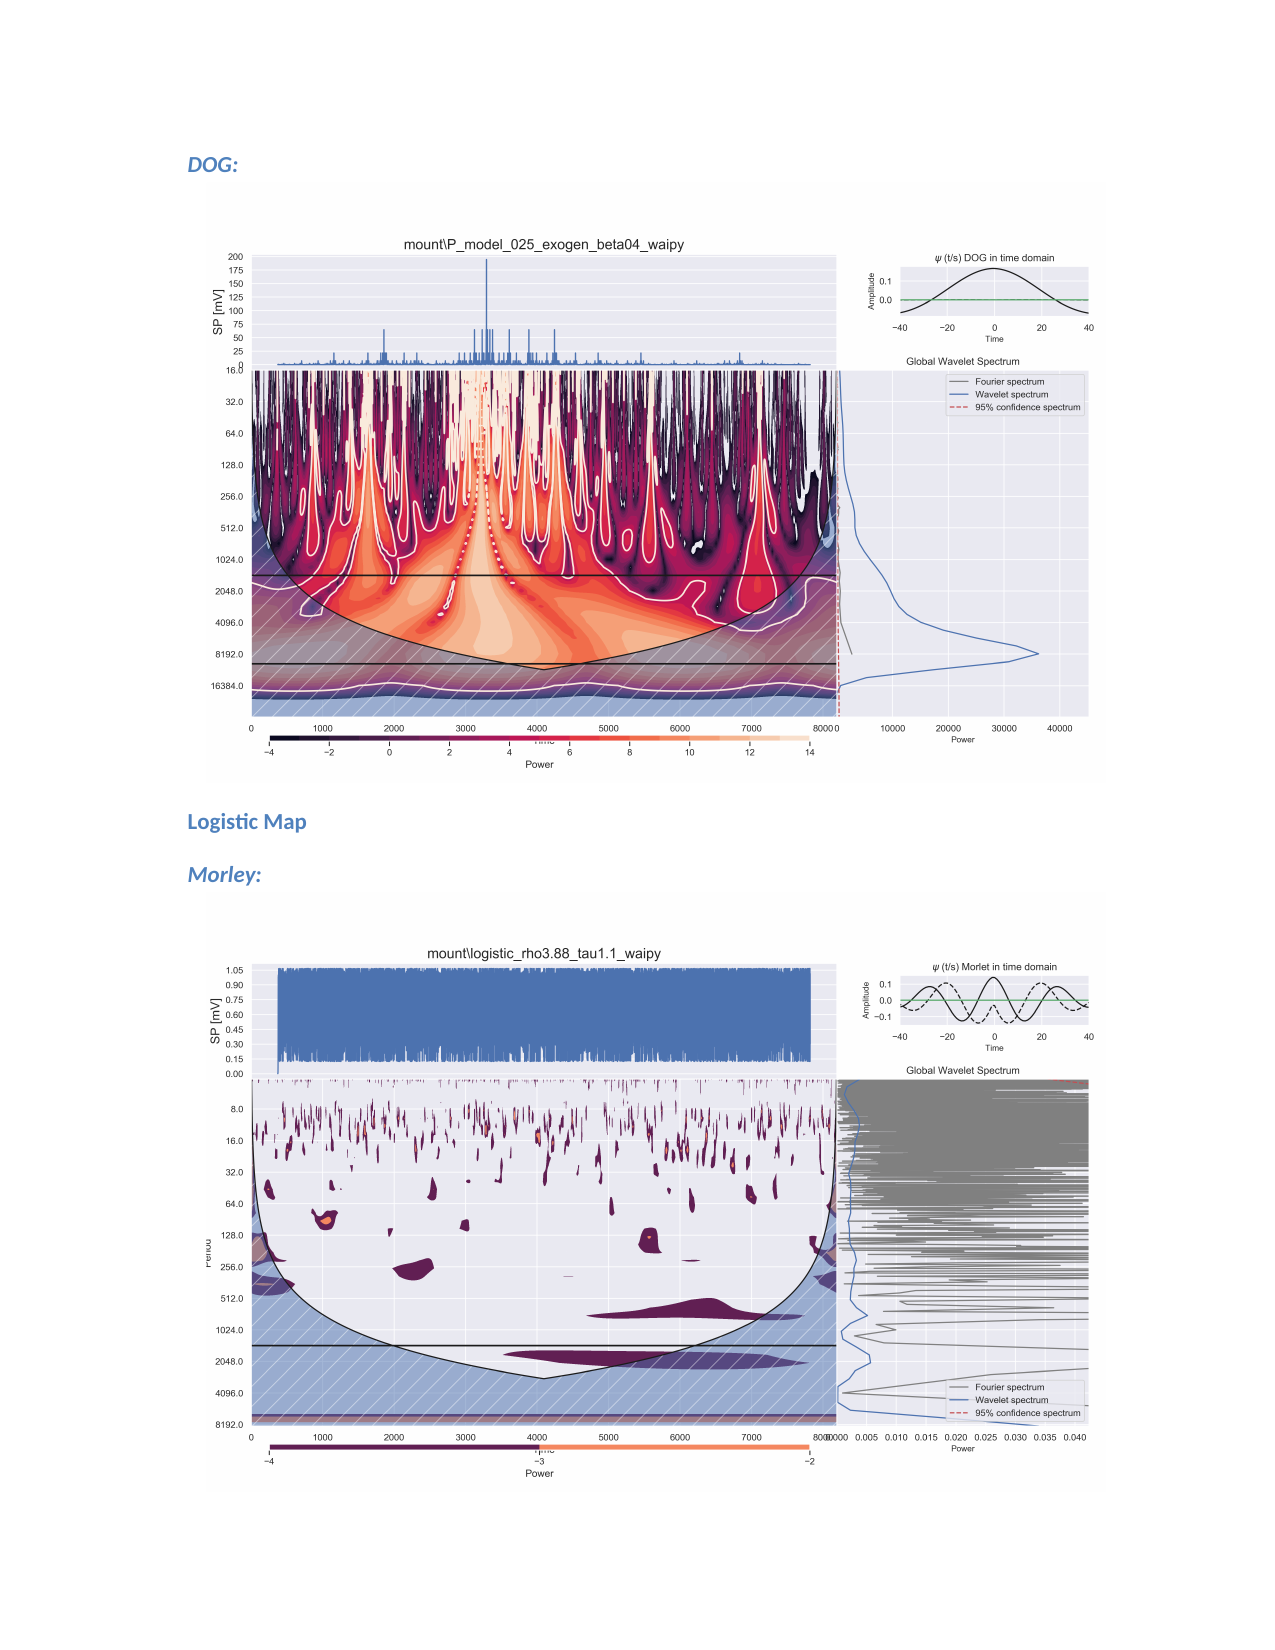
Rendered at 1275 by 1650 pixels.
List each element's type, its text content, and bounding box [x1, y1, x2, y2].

subtitle Logistic Map [187, 807, 1087, 835]
subtitle Morley: [187, 860, 1087, 888]
subtitle DOG: [187, 150, 1087, 178]
picture [206, 892, 1107, 1492]
picture [206, 182, 1107, 783]
